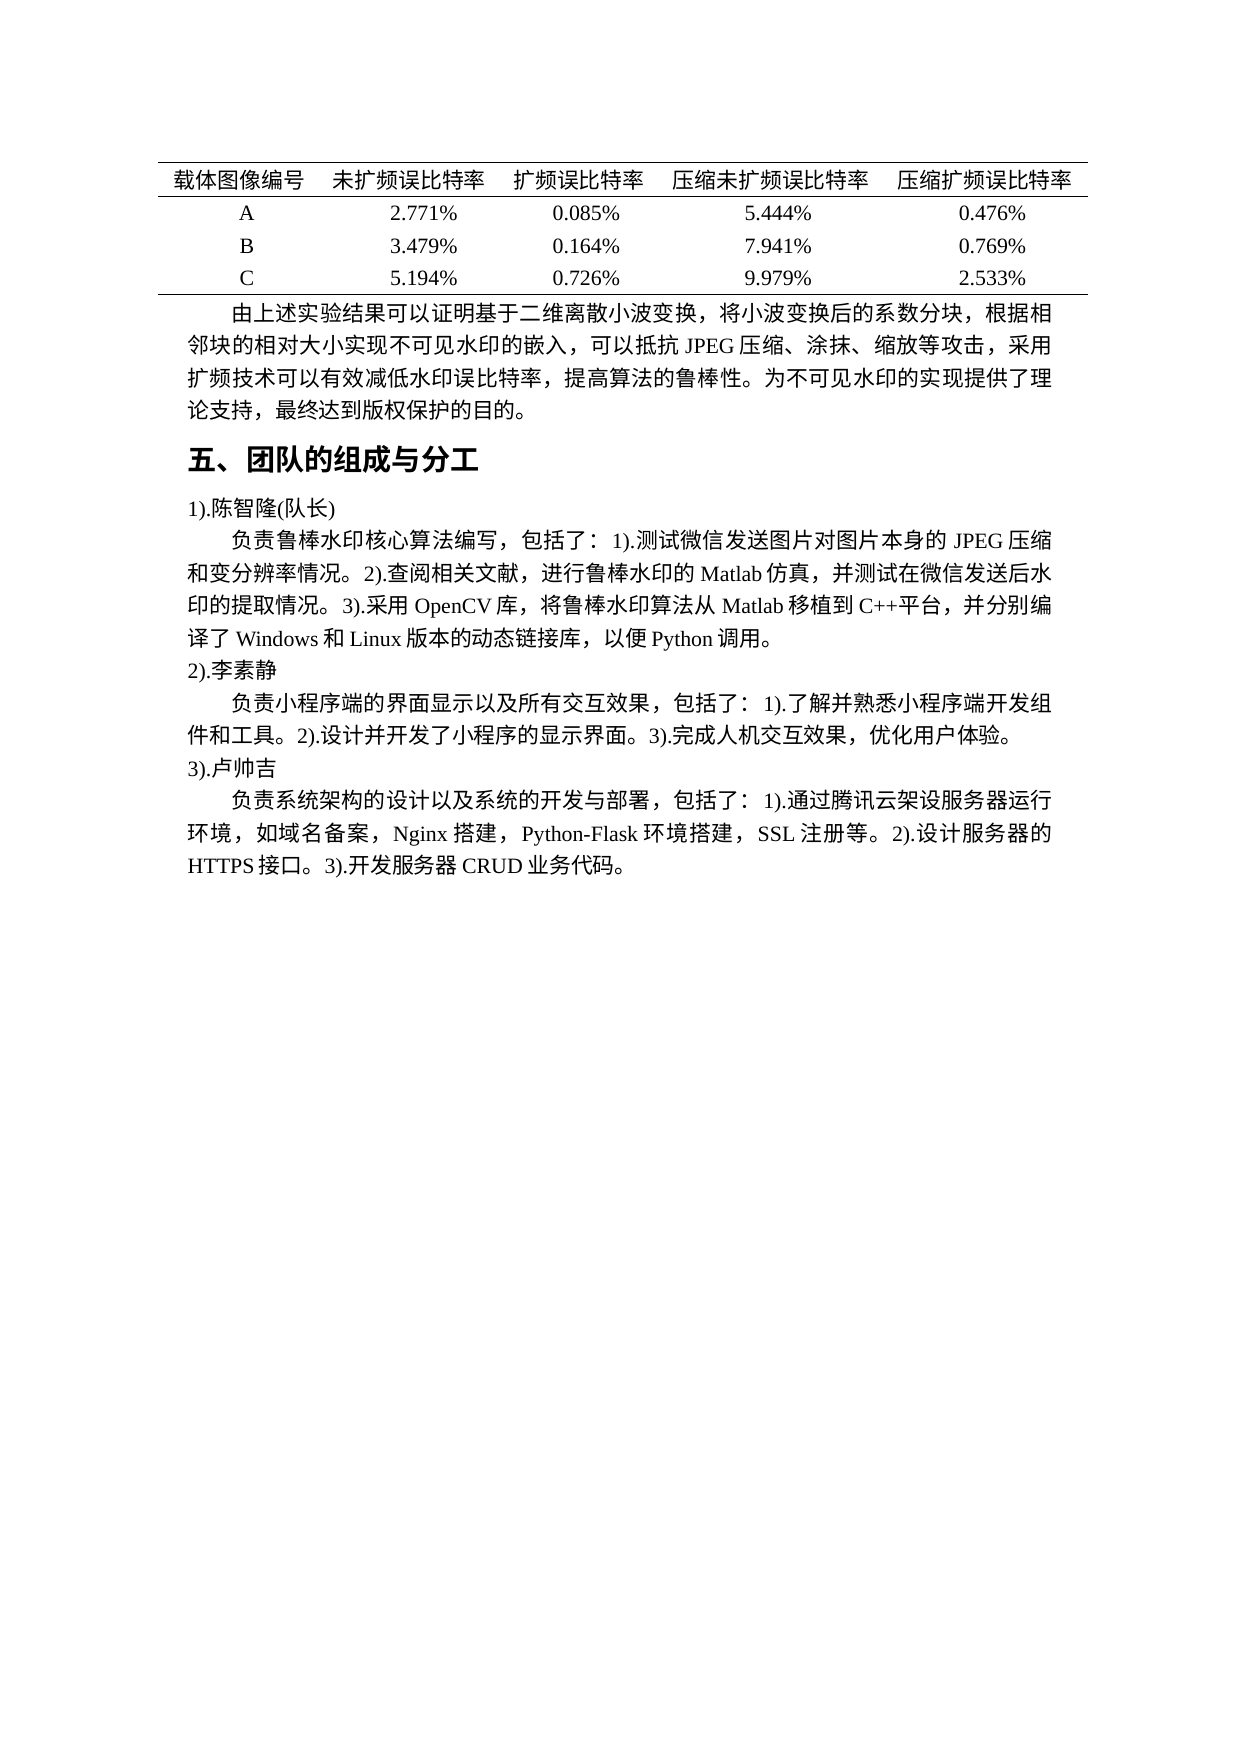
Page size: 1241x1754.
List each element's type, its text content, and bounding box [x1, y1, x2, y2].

table_header 压缩扩频误比特率 [882, 163, 1088, 196]
table_cell A [158, 197, 335, 229]
table_cell 2.533% [896, 262, 1088, 294]
table_header 未扩频误比特率 [320, 163, 497, 196]
table_cell C [158, 262, 335, 294]
table_cell 5.194% [335, 262, 512, 294]
table_cell 0.085% [512, 197, 660, 229]
table_header 载体图像编号 [158, 163, 320, 196]
text 3).卢帅吉 [187, 750, 1053, 783]
text 负责系统架构的设计以及系统的开发与部署，包括了：1).通过腾讯云架设服务器运行环境，如域名备案，Nginx搭建，Python-Flask环境搭建，SSL注册等。2).设计服务器的HTTPS接口。3).开发服务器CRUD业务代码。 [187, 783, 1053, 880]
text 负责小程序端的界面显示以及所有交互效果，包括了：1).了解并熟悉小程序端开发组件和工具。2).设计并开发了小程序的显示界面。3).完成人机交互效果，优化用户体验。 [187, 685, 1053, 750]
text 2).李素静 [187, 653, 1053, 685]
text 1).陈智隆(队长) [187, 490, 1053, 523]
table_cell 3.479% [335, 229, 512, 262]
table_header 扩频误比特率 [498, 163, 660, 196]
table_cell 0.726% [512, 262, 660, 294]
table_cell B [158, 229, 335, 262]
text 由上述实验结果可以证明基于二维离散小波变换，将小波变换后的系数分块，根据相邻块的相对大小实现不可见水印的嵌入，可以抵抗JPEG压缩、涂抹、缩放等攻击，采用扩频技术可以有效减低水印误比特率，提高算法的鲁棒性。为不可见水印的实现提供了理论支持，最终达到版权保护的目的。 [187, 295, 1053, 425]
text 负责鲁棒水印核心算法编写，包括了：1).测试微信发送图片对图片本身的JPEG压缩和变分辨率情况。2).查阅相关文献，进行鲁棒水印的Matlab仿真，并测试在微信发送后水印的提取情况。3).采用OpenCV库，将鲁棒水印算法从Matlab移植到C++平台，并分别编译了Windows和Linux版本的动态链接库，以便Python调用。 [187, 523, 1053, 653]
table_cell 9.979% [660, 262, 896, 294]
table_cell 2.771% [335, 197, 512, 229]
table_cell 0.164% [512, 229, 660, 262]
table_cell 5.444% [660, 197, 896, 229]
table_cell 0.769% [896, 229, 1088, 262]
table_cell 0.476% [896, 197, 1088, 229]
table_cell 7.941% [660, 229, 896, 262]
table_header 压缩未扩频误比特率 [660, 163, 882, 196]
subtitle 五、团队的组成与分工 [187, 425, 1053, 490]
